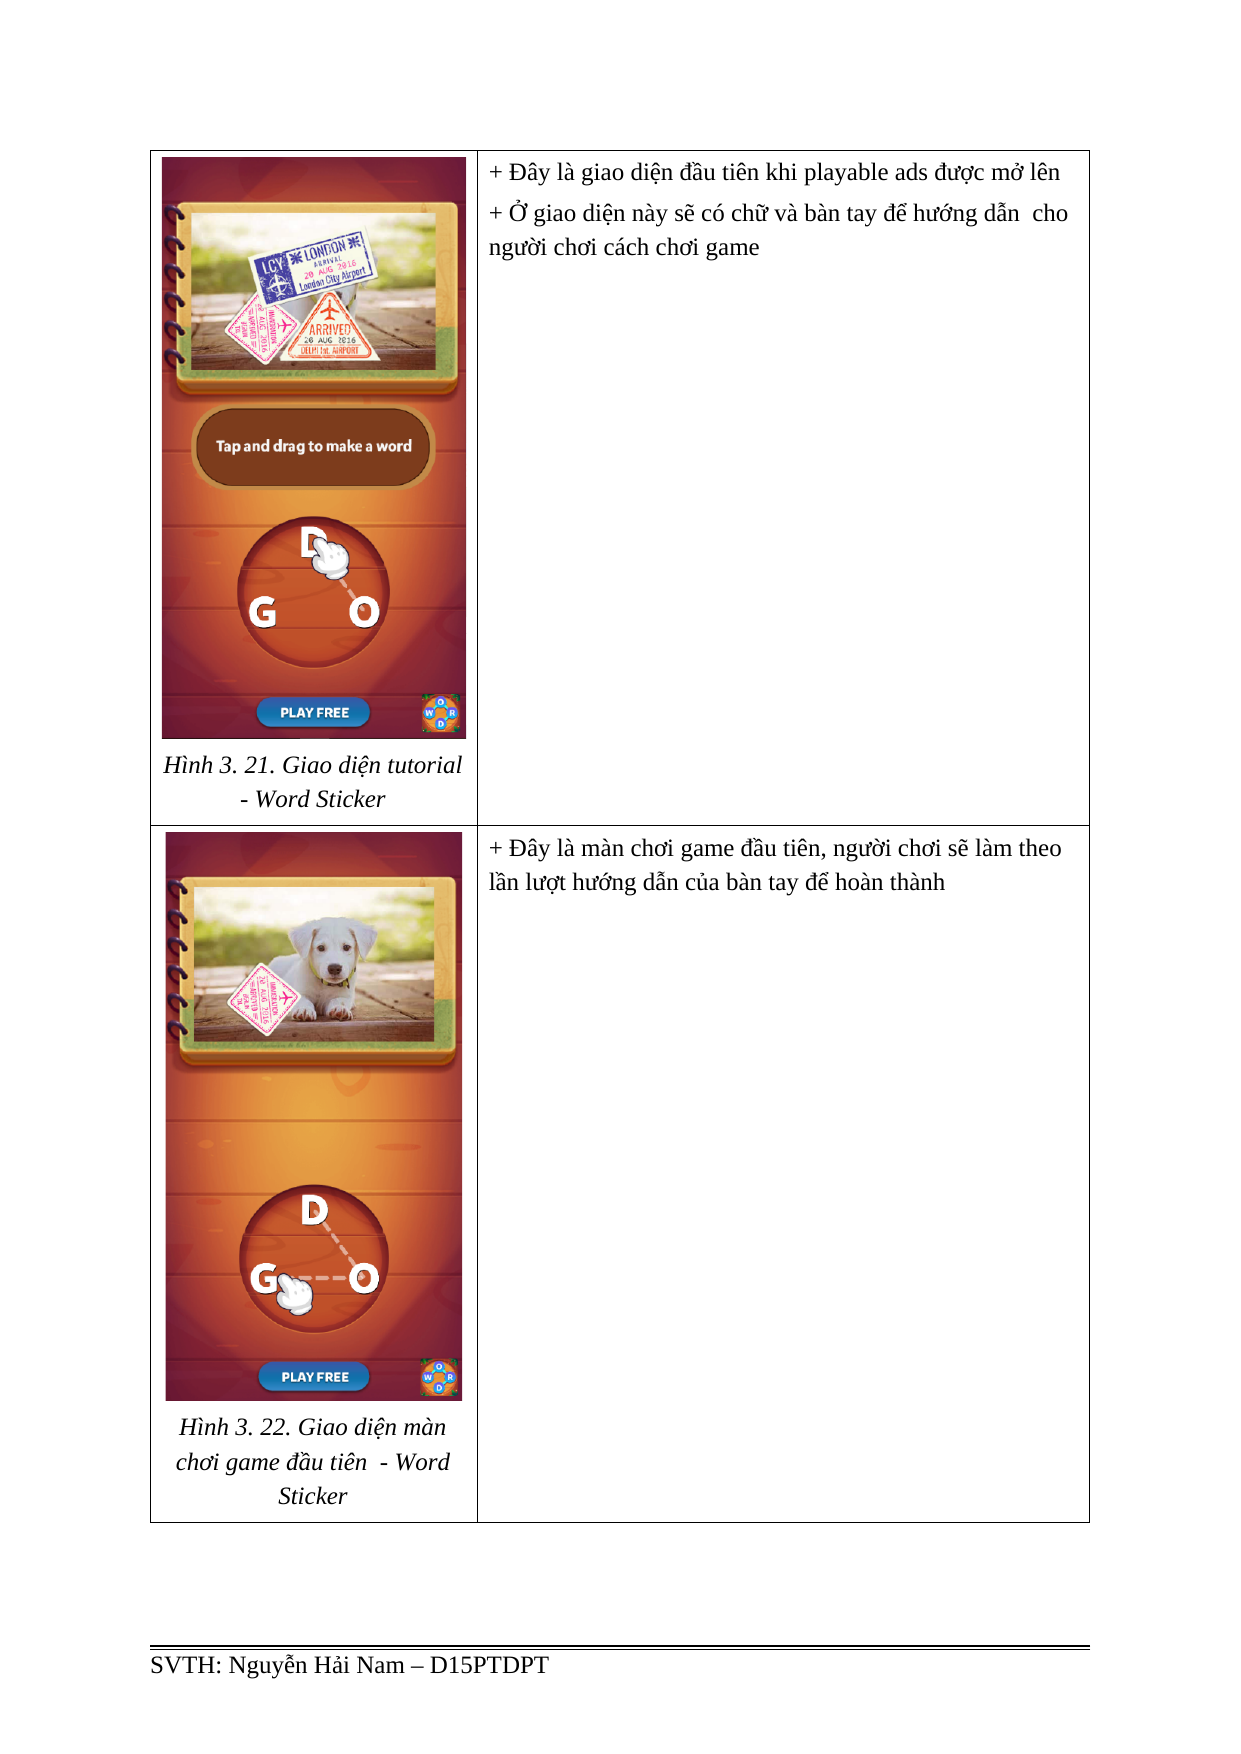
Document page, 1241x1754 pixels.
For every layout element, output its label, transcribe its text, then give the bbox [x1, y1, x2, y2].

table_header + Đây là giao diện đầu tiên khi playable ads được mở lên + Ở giao diện này sẽ có chữ và bàn tay để hướng dẫn cho người chơi cách chơi game [478, 151, 1089, 825]
table_header Hình 3. 21. Giao diện tutorial - Word Sticker [151, 151, 477, 825]
picture [161, 157, 467, 739]
table_cell + Đây là màn chơi game đầu tiên, người chơi sẽ làm theo lần lượt hướng dẫn của bàn tay để hoàn thành [478, 826, 1089, 1522]
table_cell Hình 3. 22. Giao diện màn chơi game đầu tiên - Word Sticker [151, 826, 477, 1522]
picture [165, 832, 463, 1401]
